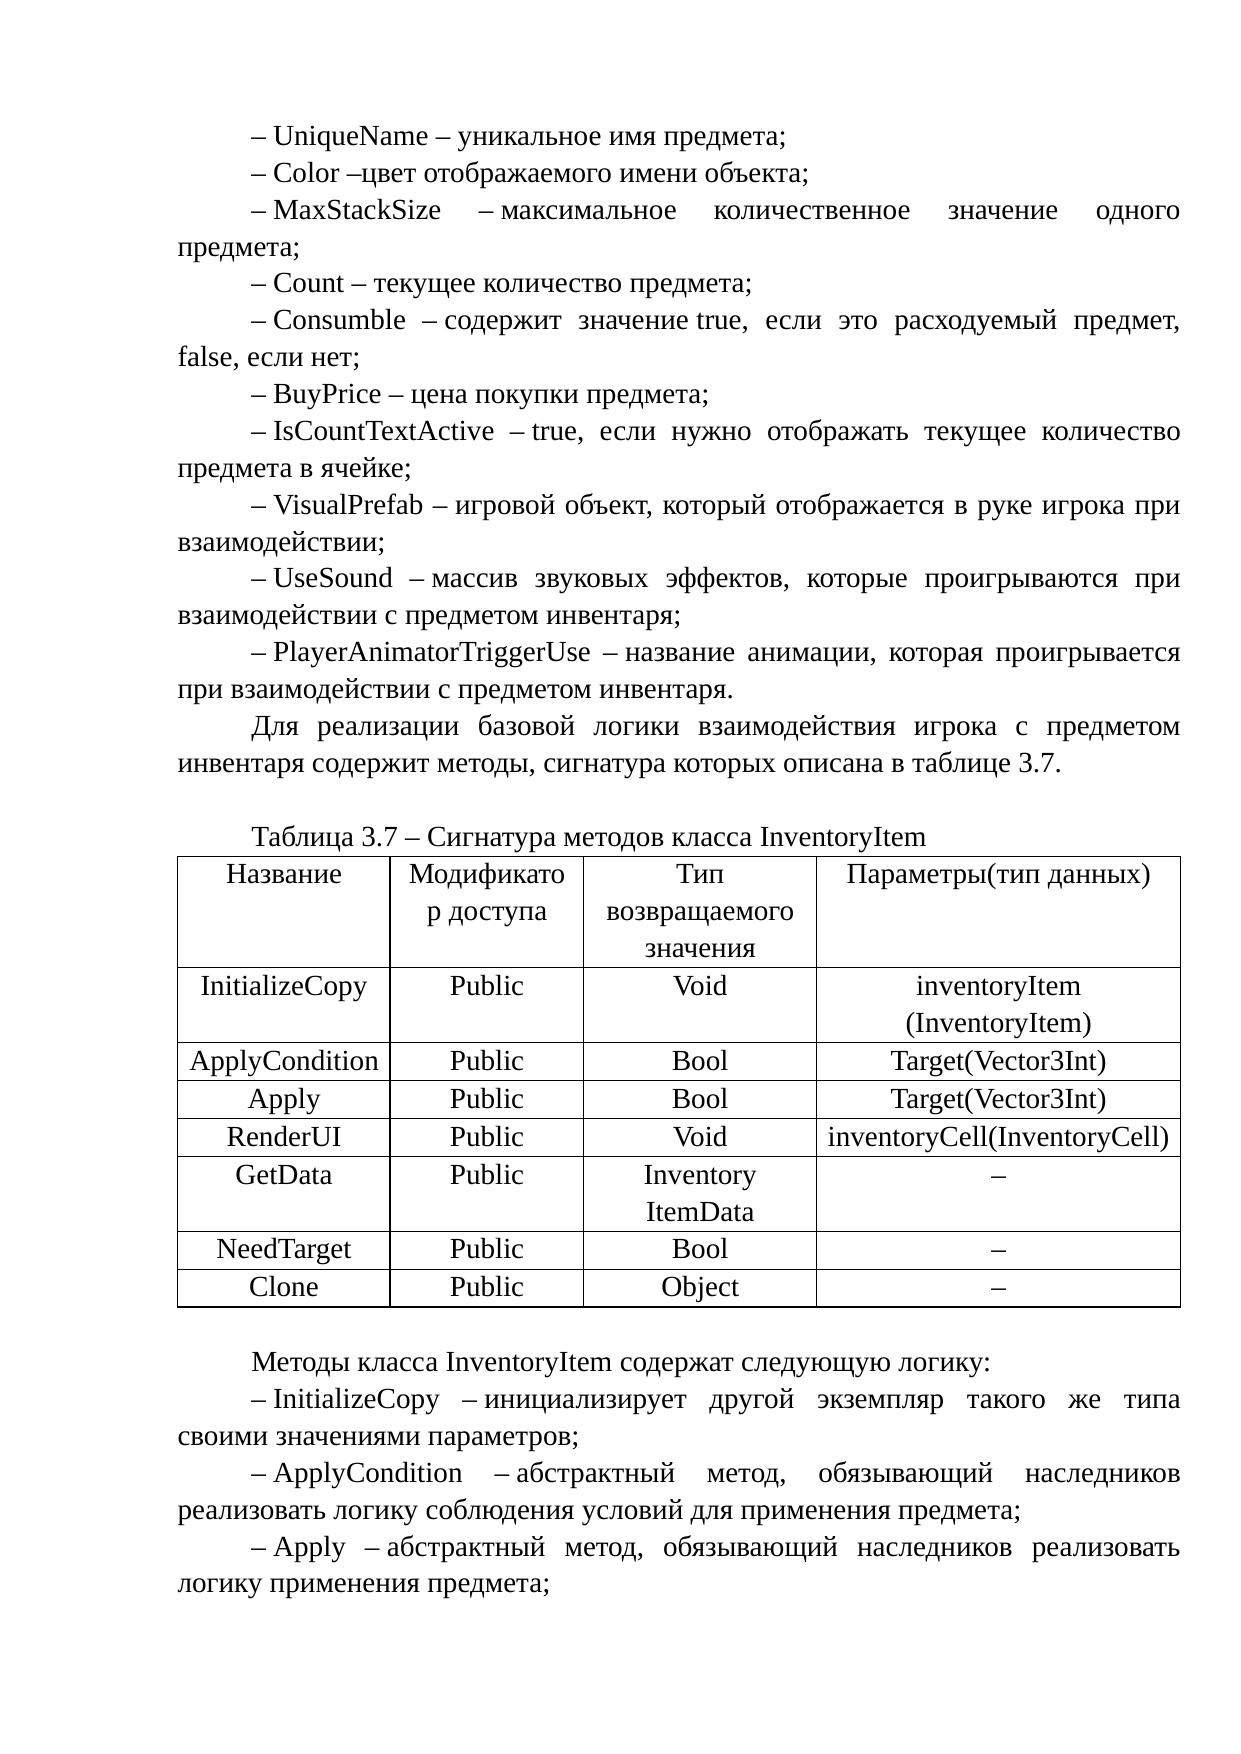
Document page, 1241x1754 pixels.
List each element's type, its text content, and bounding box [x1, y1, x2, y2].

table_cell Void [584, 1119, 816, 1156]
text Для реализации базовой логики взаимодействия игрока с предметом инвентаря содержит методы, сигнатура которых описана в таблице 3.7. [177, 708, 1181, 778]
table_cell RenderUI [178, 1119, 389, 1156]
text – UseSound – массив звуковых эффектов, которые проигрываются при взаимодействии с предметом инвентаря; [177, 561, 1181, 631]
table_cell Target(Vector3Int) [817, 1043, 1180, 1080]
table_header Параметры(тип данных) [817, 857, 1180, 967]
table_cell Public [391, 1232, 583, 1268]
table_cell GetData [178, 1157, 389, 1231]
table_cell NeedTarget [178, 1232, 389, 1268]
table_cell Object [584, 1270, 816, 1306]
text – Count – текущее количество предмета; [177, 266, 1181, 299]
text Таблица 3.7 – Сигнатура методов класса InventoryItem [177, 819, 1181, 852]
text Методы класса InventoryItem содержат следующую логику: [177, 1344, 1181, 1378]
table_cell inventoryCell(InventoryCell) [817, 1119, 1180, 1156]
table_cell Target(Vector3Int) [817, 1081, 1180, 1118]
text – VisualPrefab – игровой объект, который отображается в руке игрока при взаимодействии; [177, 487, 1181, 557]
text – Consumble – содержит значение true, если это расходуемый предмет, false, если нет; [177, 302, 1181, 373]
text – InitializeCopy – инициализирует другой экземпляр такого же типа своими значениями параметров; [177, 1381, 1181, 1452]
table_cell – [817, 1270, 1180, 1306]
table_cell inventoryItem (InventoryItem) [817, 968, 1180, 1042]
text – Color –цвет отображаемого имени объекта; [177, 155, 1181, 188]
table_cell Public [391, 968, 583, 1042]
table_cell Inventory ItemData [584, 1157, 816, 1231]
table_cell Bool [584, 1043, 816, 1080]
table_header Название [178, 857, 389, 967]
table_cell Bool [584, 1081, 816, 1118]
text – Apply – абстрактный метод, обязывающий наследников реализовать логику применения предмета; [177, 1529, 1181, 1599]
table_cell Public [391, 1119, 583, 1156]
table_header Тип возвращаемого значения [584, 857, 816, 967]
text – ApplyCondition – абстрактный метод, обязывающий наследников реализовать логику соблюдения условий для применения предмета; [177, 1455, 1181, 1525]
text – UniqueName – уникальное имя предмета; [177, 118, 1181, 152]
table_cell – [817, 1157, 1180, 1231]
text – PlayerAnimatorTriggerUse – название анимации, которая проигрывается при взаимодействии с предметом инвентаря. [177, 634, 1181, 705]
table_cell ApplyCondition [178, 1043, 389, 1080]
table_cell Clone [178, 1270, 389, 1306]
table_cell Public [391, 1157, 583, 1231]
table_header Модификатор доступа [391, 857, 583, 967]
table_cell – [817, 1232, 1180, 1268]
text – IsCountTextActive – true, если нужно отображать текущее количество предмета в ячейке; [177, 413, 1181, 483]
table_cell Bool [584, 1232, 816, 1268]
table_cell Public [391, 1270, 583, 1306]
table_cell Void [584, 968, 816, 1042]
text – MaxStackSize – максимальное количественное значение одного предмета; [177, 192, 1181, 262]
table_cell Public [391, 1081, 583, 1118]
table_cell Public [391, 1043, 583, 1080]
table_cell Apply [178, 1081, 389, 1118]
table_cell InitializeCopy [178, 968, 389, 1042]
text – BuyPrice – цена покупки предмета; [177, 376, 1181, 410]
